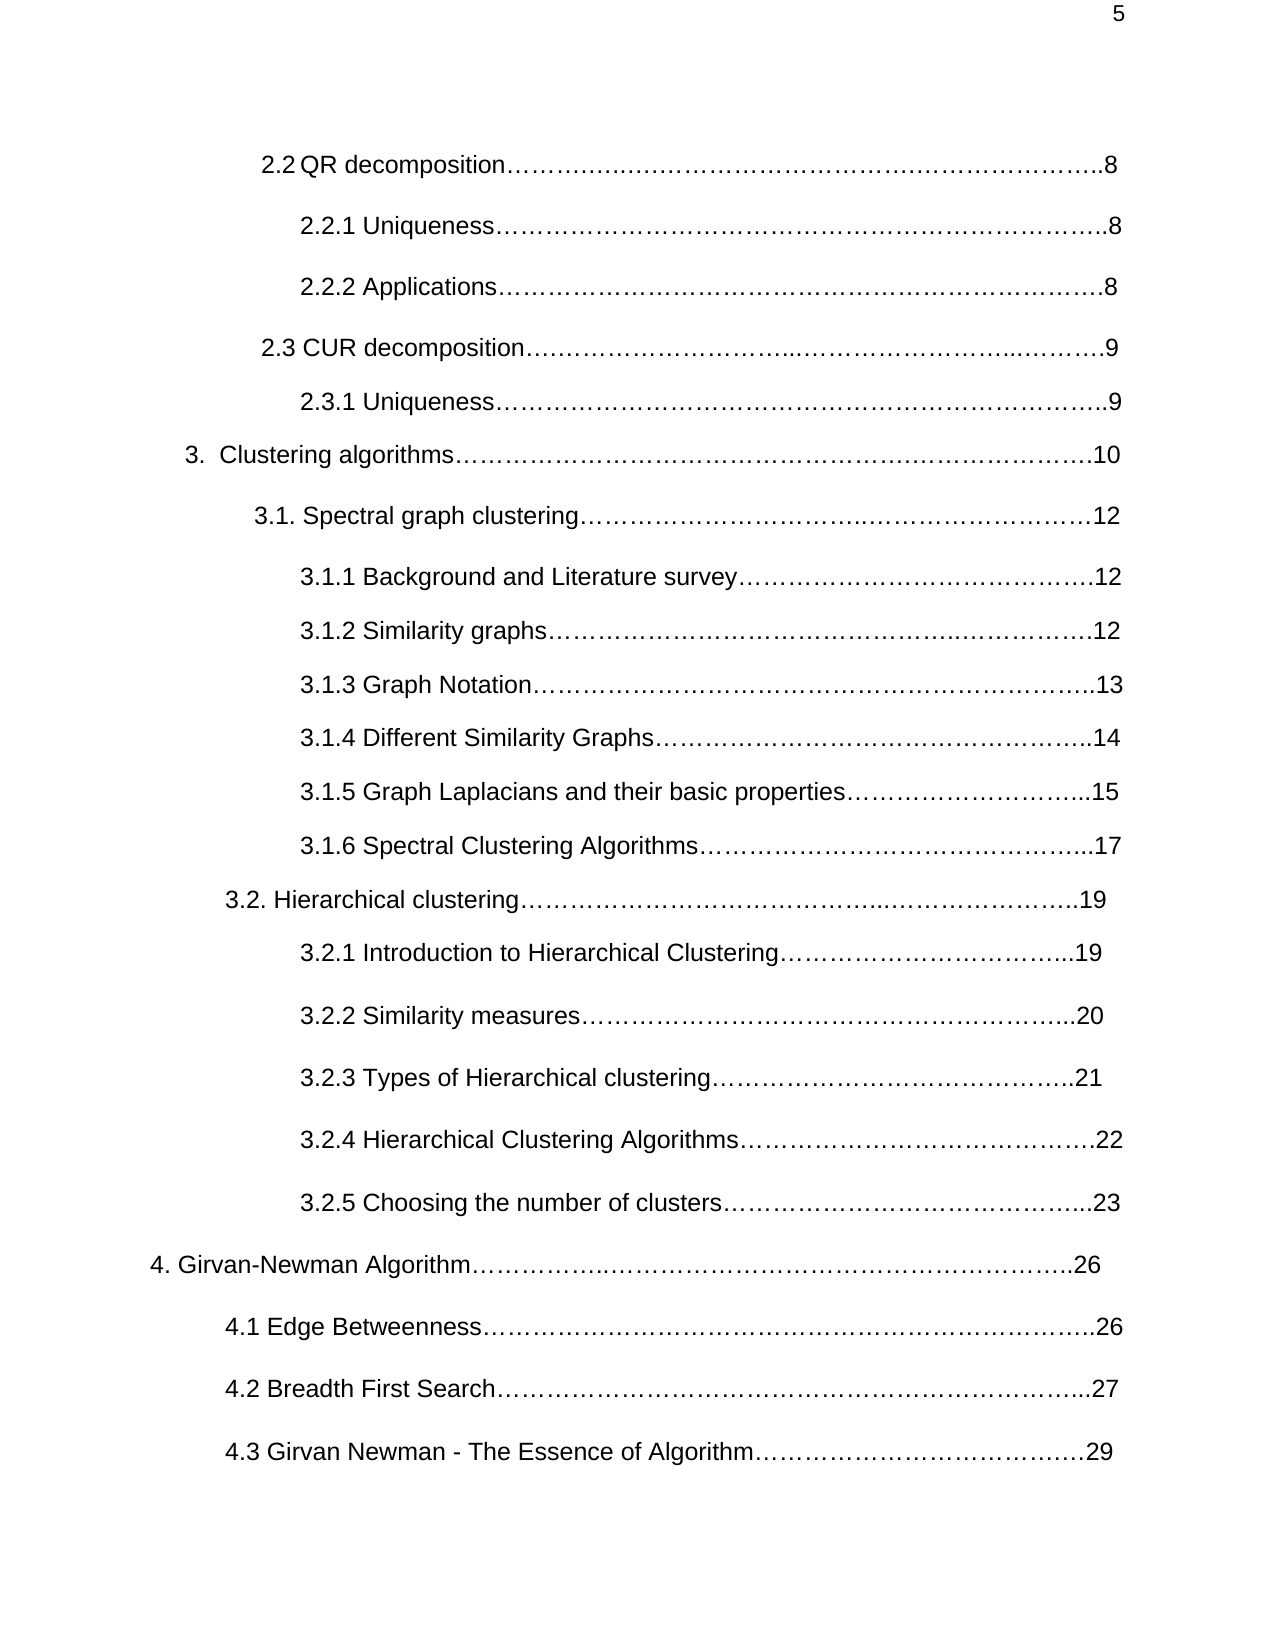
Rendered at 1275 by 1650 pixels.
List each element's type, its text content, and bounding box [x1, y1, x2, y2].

text 3.2.1 Introduction to Hierarchical Clustering……………………………...19 [225, 938, 1125, 967]
text 3.1.1 Background and Literature survey…………………………………….12 [150, 562, 1125, 591]
text 4.3 Girvan Newman - The Essence of Algorithm……………………………….…29 [150, 1437, 1125, 1466]
text 3.2.5 Choosing the number of clusters……………………………………...23 [225, 1188, 1125, 1216]
text 3.2.4 Hierarchical Clustering Algorithms…………………………………….22 [225, 1125, 1125, 1154]
text 3.1.3 Graph Notation…………………………………………………………..13 [225, 670, 1125, 698]
text 2.3 CUR decomposition….………………………...……………………...……….9 [150, 333, 1125, 362]
text 3.2. Hierarchical clustering……………………………………...…………………..19 [225, 885, 1125, 913]
text 4.2 Breadth First Search……………………………………………………………...27 [150, 1374, 1125, 1403]
text 3.1.6 Spectral Clustering Algorithms………………………………………...17 [225, 831, 1125, 860]
text 3.1.4 Different Similarity Graphs……………………………………………..14 [225, 723, 1125, 752]
text 2.2.1 Uniqueness………………………………………………………………..8 [150, 211, 1125, 240]
text 3.1.5 Graph Laplacians and their basic properties………………………...15 [225, 777, 1125, 806]
text 3.2.3 Types of Hierarchical clustering……………………………………..21 [225, 1063, 1125, 1092]
text 4. Girvan-Newman Algorithm……………..………………………………………………..26 [150, 1250, 1125, 1279]
text 3.1. Spectral graph clustering……………………………..………………………12 [150, 501, 1125, 530]
text 3.1.2 Similarity graphs…………………………………………..…………….12 [150, 616, 1125, 645]
text 3.2.2 Similarity measures…………………………………………………...20 [225, 1001, 1125, 1029]
text 2.3.1 Uniqueness………………………………………………………………..9 [150, 387, 1125, 415]
text 2.2 QR decomposition……….…..….………………………….…………………..8 [150, 150, 1125, 179]
text 2.2.2 Applications……………………………………………………………….8 [150, 272, 1125, 301]
text 4.1 Edge Betweenness………………………………………………………………..26 [150, 1312, 1125, 1341]
text 3. Clustering algorithms……………………………………………….………………….10 [150, 440, 1125, 469]
